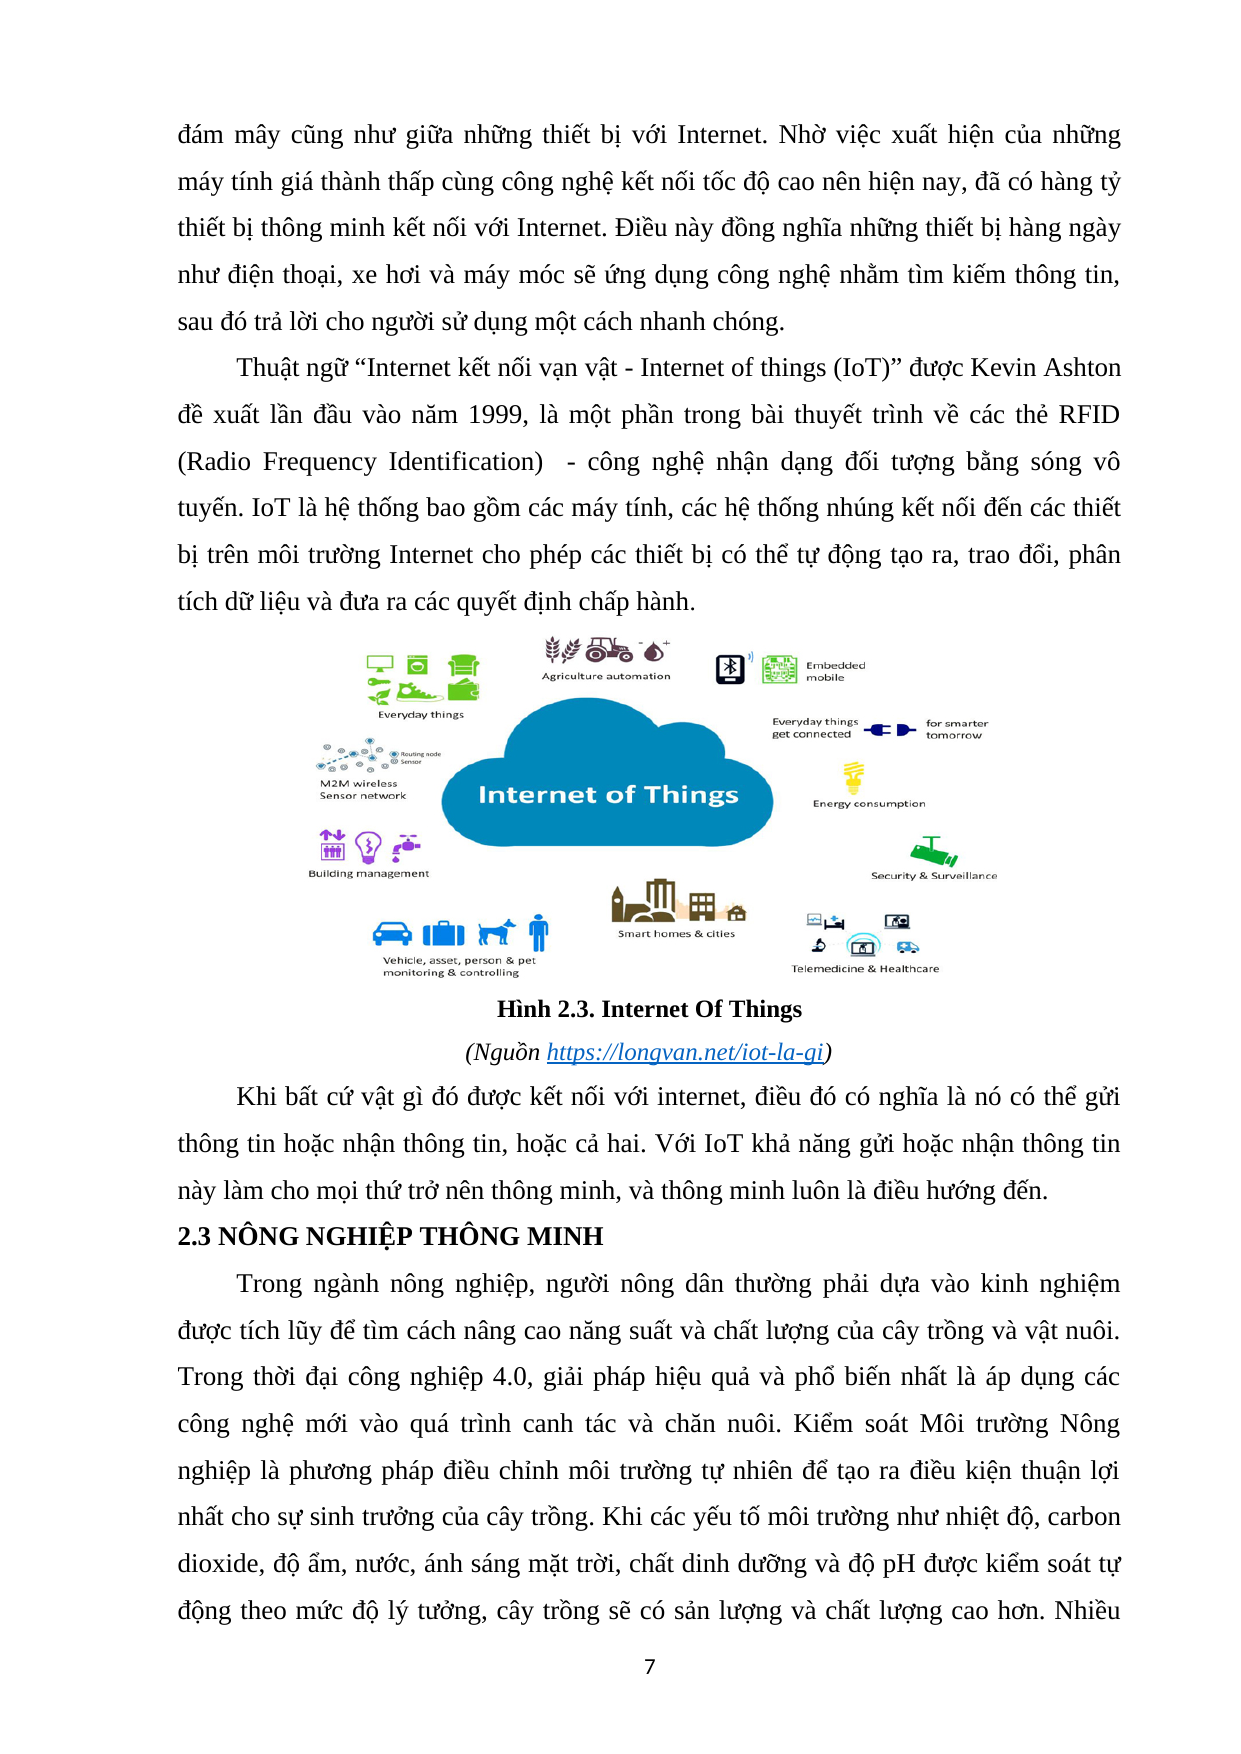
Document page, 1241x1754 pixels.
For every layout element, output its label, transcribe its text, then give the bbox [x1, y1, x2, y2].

text Khi bất cứ vật gì đó được kết nối với internet, điều đó có nghĩa là nó có thể gửi thông tin hoặc nhận thông tin, hoặc cả hai. Với IoT khả năng gửi hoặc nhận thông tin này làm cho mọi thứ trở nên thông minh, và thông minh luôn là điều hướng đến. [177, 1080, 1122, 1205]
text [177, 118, 1122, 336]
text (Nguồn https://longvan.net/iot-la-gi) [177, 1037, 1122, 1066]
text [177, 1267, 1122, 1625]
picture [302, 631, 997, 979]
subtitle NÔNG NGHIỆP THÔNG MINH [177, 1220, 1122, 1252]
text Thuật ngữ “Internet kết nối vạn vật - Internet of things (IoT)” được Kevin Ashton đề xuất lần đầu vào năm 1999, là một phần trong bài thuyết trình về các thẻ RFID (Radio Frequency Identification) - công nghệ nhận dạng đối tượng bằng sóng vô tuyến. IoT là hệ thống bao gồm các máy tính, các hệ thống nhúng kết nối đến các thiết bị trên môi trường Internet cho phép các thiết bị có thể tự động tạo ra, trao đổi, phân tích dữ liệu và đưa ra các quyết định chấp hành. [177, 351, 1122, 616]
